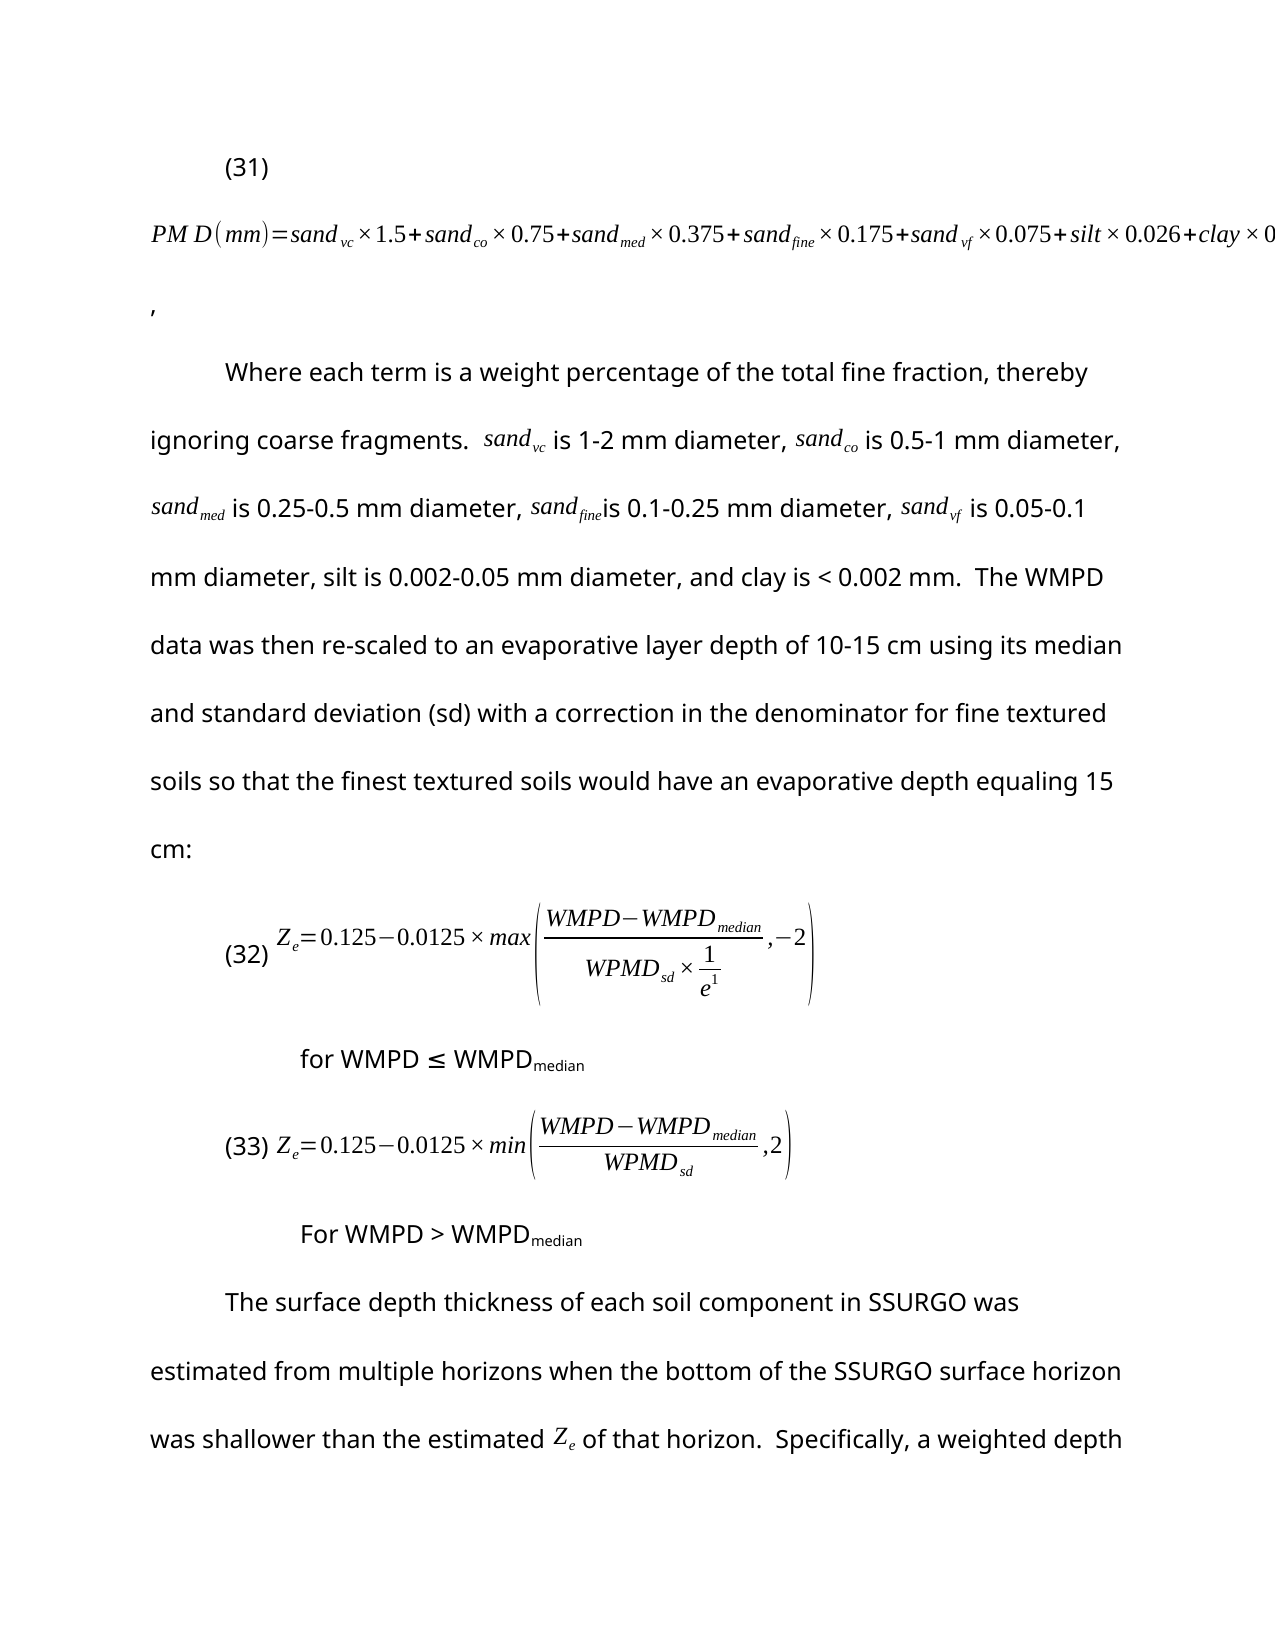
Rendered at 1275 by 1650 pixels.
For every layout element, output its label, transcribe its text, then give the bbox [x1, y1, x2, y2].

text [150, 1285, 1125, 1455]
text (32) [150, 900, 1125, 1007]
text for WMPD ≤ WMPDmedian [225, 1041, 1125, 1075]
text (31) , [150, 150, 1125, 321]
text Where each term is a weight percentage of the total fine fraction, thereby ignoring coarse fragments. is 1-2 mm diameter, is 0.5-1 mm diameter, is 0.25-0.5 mm diameter, is 0.1-0.25 mm diameter, is 0.05-0.1 mm diameter, silt is 0.002-0.05 mm diameter, and clay is < 0.002 mm. The WMPD data was then re-scaled to an evaporative layer depth of 10-15 cm using its median and standard deviation (sd) with a correction in the denominator for fine textured soils so that the finest textured soils would have an evaporative depth equaling 15 cm: [150, 355, 1125, 866]
text (33) [150, 1109, 1125, 1183]
text For WMPD > WMPDmedian [150, 1217, 1125, 1251]
